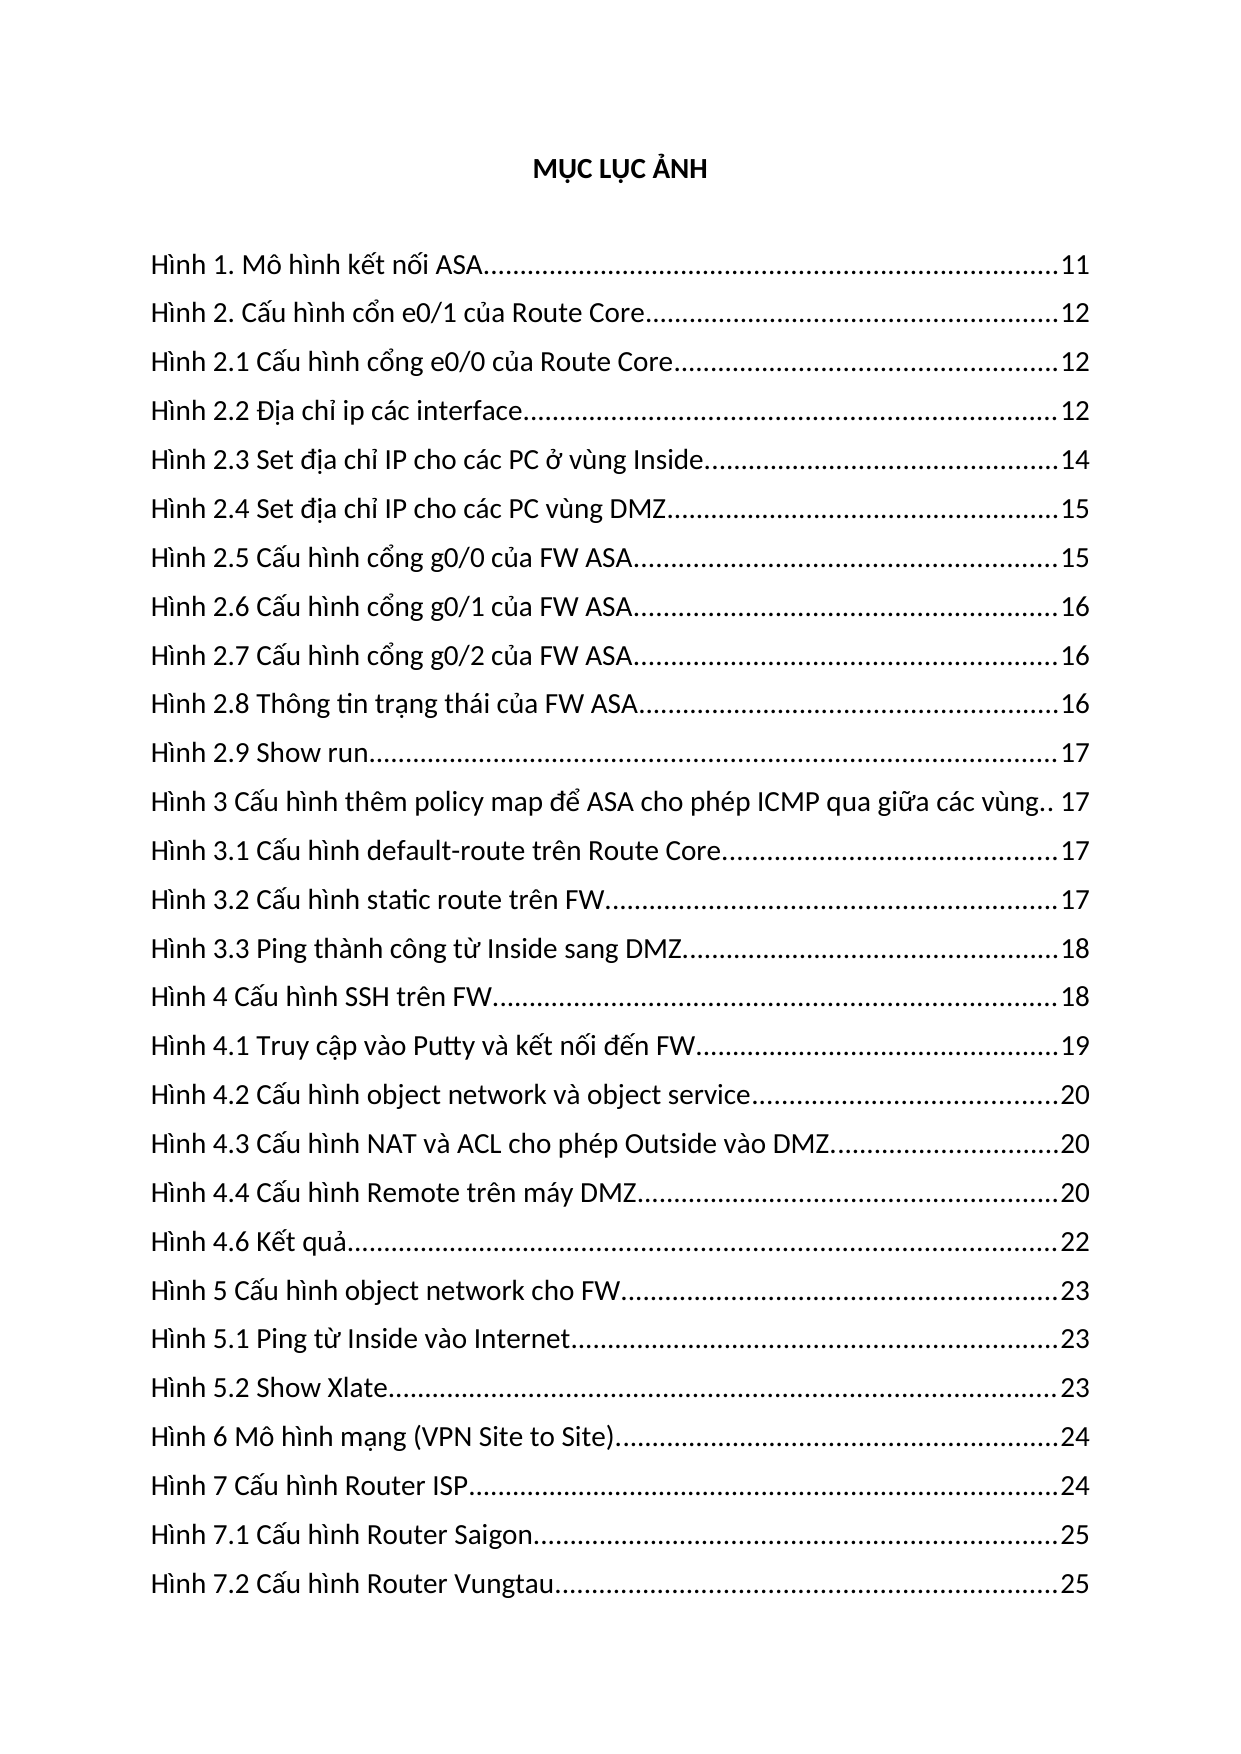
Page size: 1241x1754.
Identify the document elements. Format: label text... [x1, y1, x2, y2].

text Hình 4.1 Truy cập vào Putty và kết nối đến FW. 19 [150, 1027, 1090, 1063]
text Hình 3 Cấu hình thêm policy map để ASA cho phép ICMP qua giữa các vùng. 17 [150, 783, 1090, 819]
text Hình 7 Cấu hình Router ISP 24 [150, 1467, 1090, 1503]
text Hình 7.2 Cấu hình Router Vungtau. 25 [150, 1565, 1090, 1600]
text Hình 1. Mô hình kết nối ASA. 11 [150, 246, 1090, 281]
text Hình 4.6 Kết quả. 22 [150, 1223, 1090, 1258]
text Hình 2.9 Show run 17 [150, 734, 1090, 770]
text MỤC LỤC ẢNH [150, 150, 1090, 186]
text Hình 5 Cấu hình object network cho FW. 23 [150, 1272, 1090, 1307]
text Hình 4.3 Cấu hình NAT và ACL cho phép Outside vào DMZ. 20 [150, 1125, 1090, 1161]
text Hình 5.2 Show Xlate. 23 [150, 1369, 1090, 1405]
text Hình 2.3 Set địa chỉ IP cho các PC ở vùng Inside. 14 [150, 441, 1090, 477]
text Hình 2.7 Cấu hình cổng g0/2 của FW ASA 16 [150, 637, 1090, 672]
text Hình 2.1 Cấu hình cổng e0/0 của Route Core 12 [150, 343, 1090, 379]
text Hình 7.1 Cấu hình Router Saigon. 25 [150, 1516, 1090, 1552]
text Hình 4.2 Cấu hình object network và object service 20 [150, 1076, 1090, 1112]
text Hình 4.4 Cấu hình Remote trên máy DMZ 20 [150, 1174, 1090, 1209]
text Hình 4 Cấu hình SSH trên FW. 18 [150, 978, 1090, 1014]
text Hình 3.3 Ping thành công từ Inside sang DMZ. 18 [150, 930, 1090, 965]
text Hình 3.1 Cấu hình default-route trên Route Core. 17 [150, 832, 1090, 868]
text Hình 2.4 Set địa chỉ IP cho các PC vùng DMZ 15 [150, 490, 1090, 526]
text Hình 2. Cấu hình cổn e0/1 của Route Core 12 [150, 294, 1090, 330]
text Hình 2.8 Thông tin trạng thái của FW ASA 16 [150, 685, 1090, 721]
text Hình 6 Mô hình mạng (VPN Site to Site). 24 [150, 1418, 1090, 1454]
text Hình 2.5 Cấu hình cổng g0/0 của FW ASA 15 [150, 539, 1090, 574]
text Hình 5.1 Ping từ Inside vào Internet 23 [150, 1321, 1090, 1356]
text Hình 3.2 Cấu hình static route trên FW. 17 [150, 881, 1090, 916]
text Hình 2.6 Cấu hình cổng g0/1 của FW ASA 16 [150, 588, 1090, 623]
text Hình 2.2 Địa chỉ ip các interface 12 [150, 392, 1090, 428]
